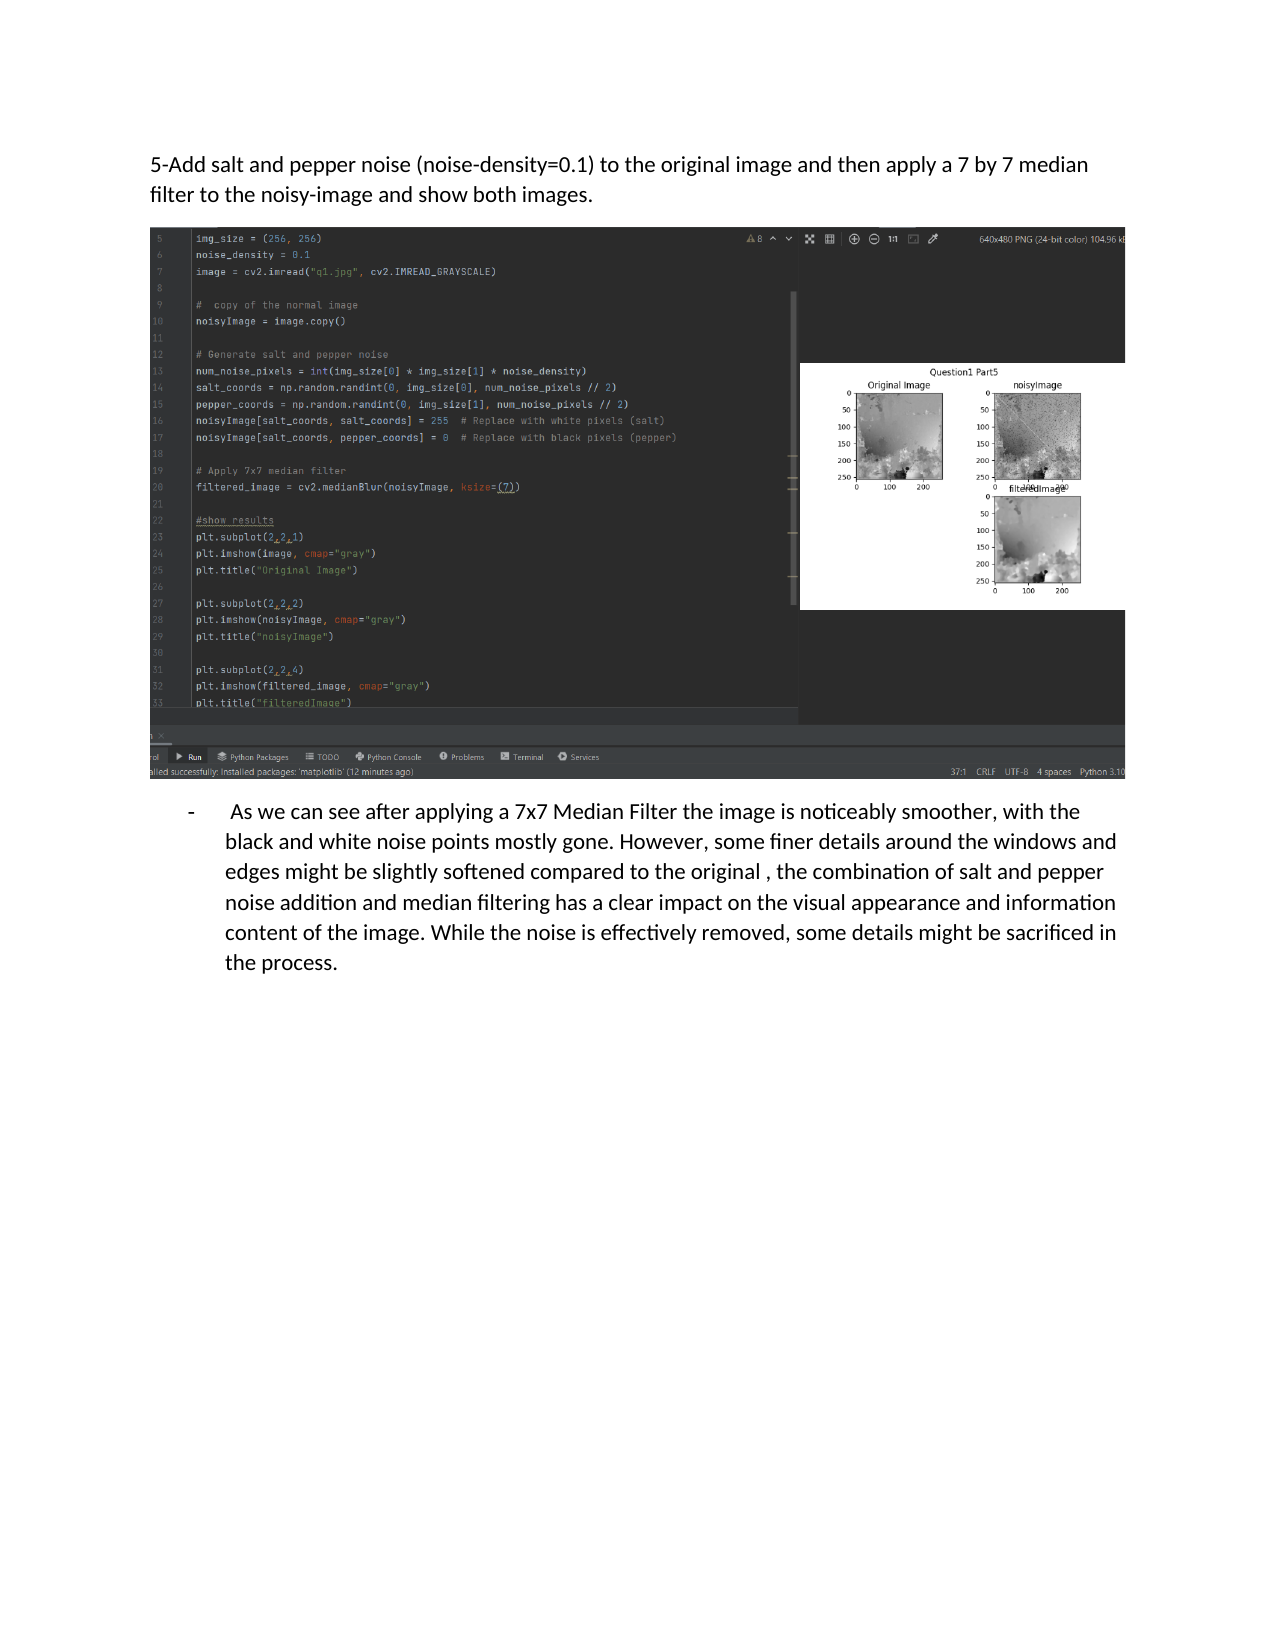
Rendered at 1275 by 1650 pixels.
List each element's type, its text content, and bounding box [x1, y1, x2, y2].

picture [150, 227, 1125, 779]
list As we can see after applying a 7x7 Median Filter the image is noticeably smoother, with the black and white noise points mostly gone. However, some finer details around the windows and edges might be slightly softened compared to the original , the combination of salt and pepper noise addition and median filtering has a clear impact on the visual appearance and information content of the image. While the noise is effectively removed, some details might be sacrificed in the process. [187, 797, 1125, 976]
text 5-Add salt and pepper noise (noise-density=0.1) to the original image and then apply a 7 by 7 median filter to the noisy-image and show both images. [150, 150, 1125, 208]
